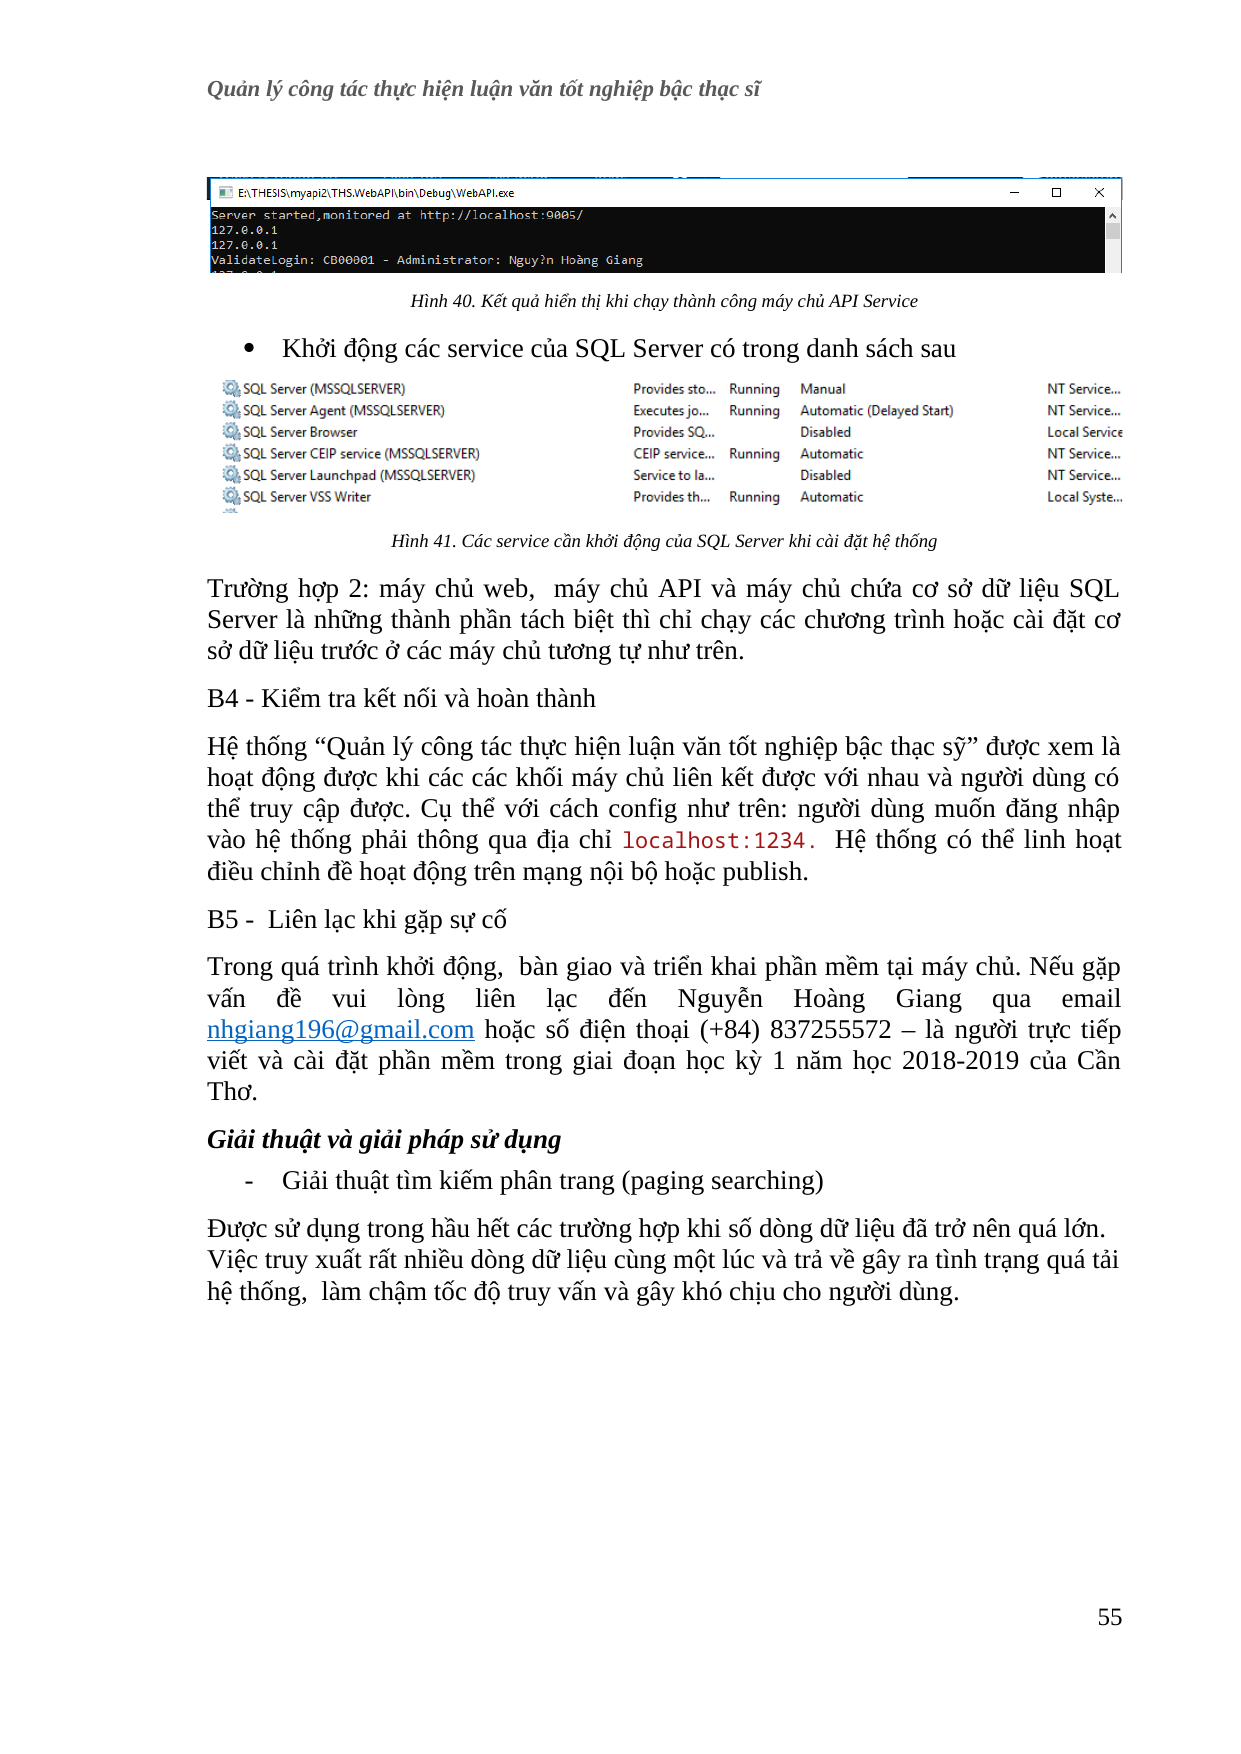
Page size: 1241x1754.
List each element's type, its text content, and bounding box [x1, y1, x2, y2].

text Hình 40. Kết quả hiển thị khi chạy thành công máy chủ API Service [207, 289, 1122, 311]
text Được sử dụng trong hầu hết các trường hợp khi số dòng dữ liệu đã trở nên quá lớn. Việc truy xuất rất nhiều dòng dữ liệu cùng một lúc và trả về gây ra tình trạng quá tải hệ thống, làm chậm tốc độ truy vấn và gây khó chịu cho người dùng. [207, 1212, 1122, 1306]
text Hệ thống “Quản lý công tác thực hiện luận văn tốt nghiệp bậc thạc sỹ” được xem là hoạt động được khi các các khối máy chủ liên kết được với nhau và người dùng có thể truy cập được. Cụ thể với cách config như trên: người dùng muốn đăng nhập vào hệ thống phải thông qua địa chỉ localhost:1234. Hệ thống có thể linh hoạt điều chỉnh đề hoạt động trên mạng nội bộ hoặc publish. [207, 730, 1122, 886]
text Hình 41. Các service cần khởi động của SQL Server khi cài đặt hệ thống [207, 529, 1122, 551]
subtitle Giải thuật và giải pháp sử dụng [207, 1123, 1122, 1154]
text Trường hợp 2: máy chủ web, máy chủ API và máy chủ chứa cơ sở dữ liệu SQL Server là những thành phần tách biệt thì chỉ chạy các chương trình hoặc cài đặt cơ sở dữ liệu trước ở các máy chủ tương tự như trên. [207, 572, 1122, 665]
text B4 - Kiểm tra kết nối và hoàn thành [207, 682, 1122, 713]
picture [206, 380, 1123, 513]
list Khởi động các service của SQL Server có trong danh sách sau [244, 332, 1122, 363]
picture [206, 177, 1123, 273]
text B5 - Liên lạc khi gặp sự cố [207, 903, 1122, 934]
list Giải thuật tìm kiếm phân trang (paging searching) [244, 1164, 1122, 1196]
text Trong quá trình khởi động, bàn giao và triển khai phần mềm tại máy chủ. Nếu gặp vấn đề vui lòng liên lạc đến Nguyễn Hoàng Giang qua email nhgiang196@gmail.com hoặc số điện thoại (+84) 837255572 – là người trực tiếp viết và cài đặt phần mềm trong giai đoạn học kỳ 1 năm học 2018-2019 của Cần Thơ. [207, 951, 1122, 1106]
